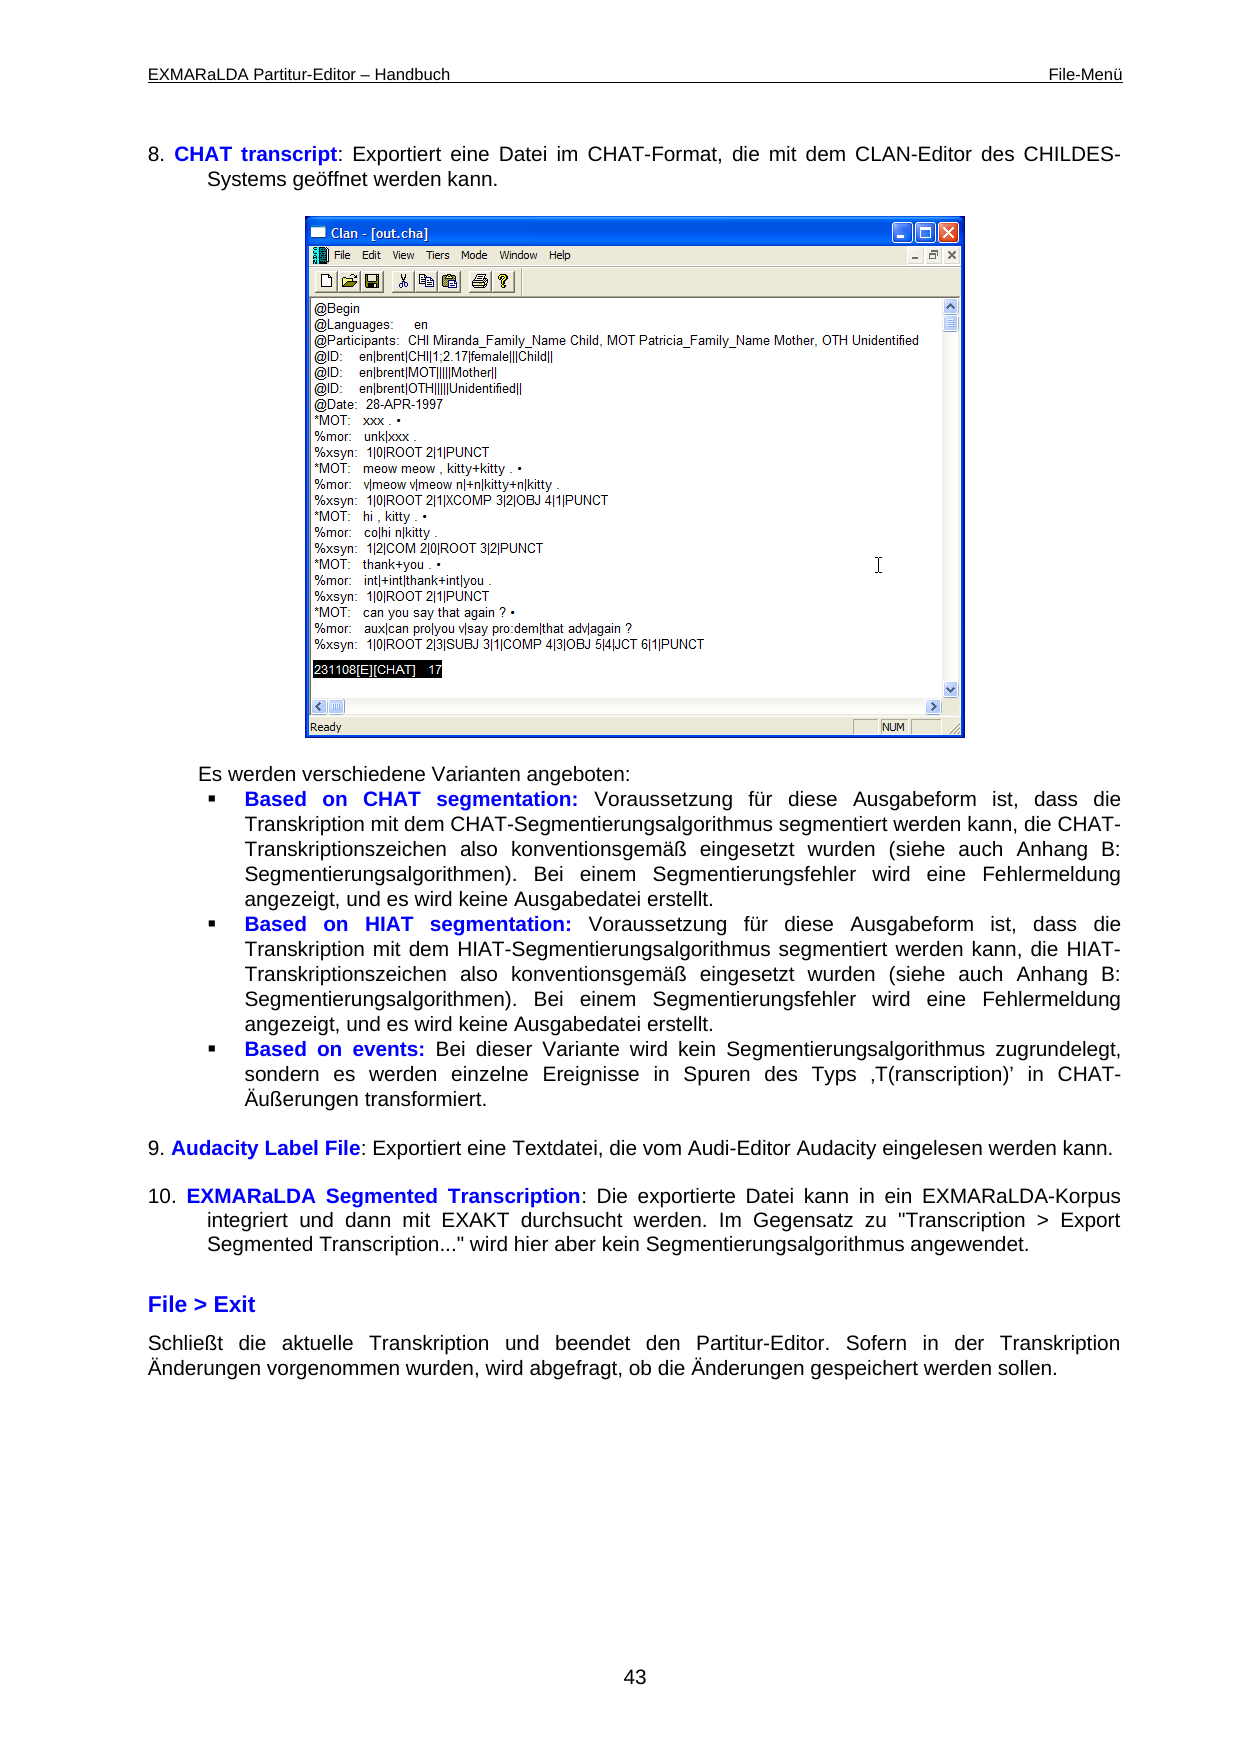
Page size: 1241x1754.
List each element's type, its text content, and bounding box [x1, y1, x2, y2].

text Es werden verschiedene Varianten angeboten: [148, 762, 1122, 787]
list Based on HIAT segmentation: Voraussetzung für diese Ausgabeform ist, dass die Transkription mit dem HIAT-Segmentierungsalgorithmus segmentiert werden kann, die HIAT-Transkriptionszeichen also konventionsgemäß eingesetzt wurden (siehe auch Anhang B: Segmentierungsalgorithmen). Bei einem Segmentierungsfehler wird eine Fehlermeldung angezeigt, und es wird keine Ausgabedatei erstellt. [207, 912, 1122, 1037]
picture [305, 216, 965, 738]
list Based on CHAT segmentation: Voraussetzung für diese Ausgabeform ist, dass die Transkription mit dem CHAT-Segmentierungsalgorithmus segmentiert werden kann, die CHAT-Transkriptionszeichen also konventionsgemäß eingesetzt wurden (siehe auch Anhang B: Segmentierungsalgorithmen). Bei einem Segmentierungsfehler wird eine Fehlermeldung angezeigt, und es wird keine Ausgabedatei erstellt. [207, 787, 1122, 912]
subtitle File > Exit [148, 1293, 1122, 1318]
text Schließt die aktuelle Transkription und beendet den Partitur-Editor. Sofern in der Transkription Änderungen vorgenommen wurden, wird abgefragt, ob die Änderungen gespeichert werden sollen. [148, 1330, 1122, 1380]
text 9. Audacity Label File: Exportiert eine Textdatei, die vom Audi-Editor Audacity eingelesen werden kann. [148, 1136, 1122, 1159]
text 8. CHAT transcript: Exportiert eine Datei im CHAT-Format, die mit dem CLAN-Editor des CHILDES-Systems geöffnet werden kann. [148, 142, 1122, 192]
text 10. EXMARaLDA Segmented Transcription: Die exportierte Datei kann in ein EXMARaLDA-Korpus integriert und dann mit EXAKT durchsucht werden. Im Gegensatz zu "Transcription > Export Segmented Transcription..." wird hier aber kein Segmentierungsalgorithmus angewendet. [148, 1183, 1122, 1255]
list Based on events: Bei dieser Variante wird kein Segmentierungsalgorithmus zugrundelegt, sondern es werden einzelne Ereignisse in Spuren des Typs ‚T(ranscription)’ in CHAT-Äußerungen transformiert. [207, 1037, 1122, 1112]
